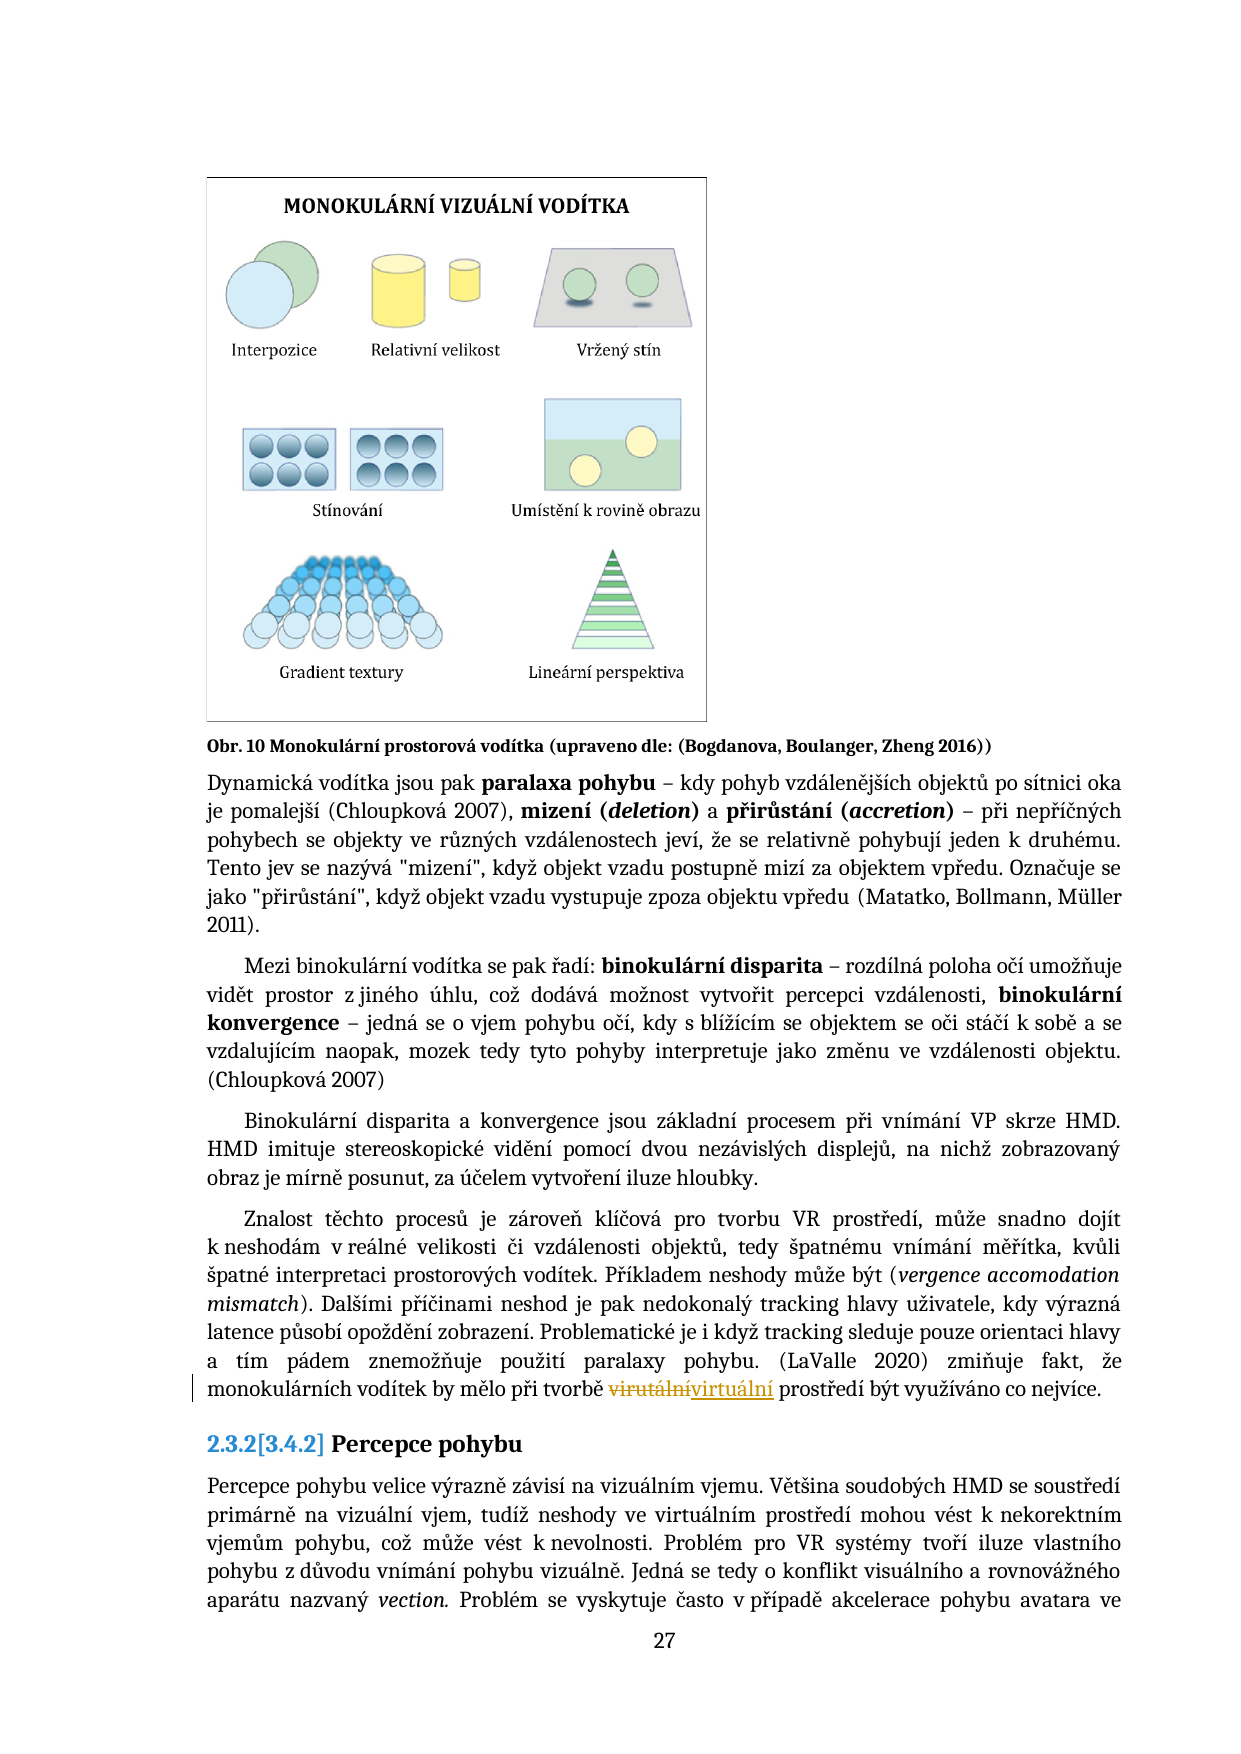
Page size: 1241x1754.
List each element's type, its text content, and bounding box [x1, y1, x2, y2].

text Obr. 10 Monokulární prostorová vodítka (upraveno dle: (Bogdanova, Boulanger, Zheng 2016)) [207, 736, 1122, 757]
picture [206, 177, 707, 722]
text Dynamická vodítka jsou pak paralaxa pohybu – kdy pohyb vzdálenějších objektů po sítnici oka je pomalejší (Chloupková 2007), mizení (deletion) a přirůstání (accretion) – při nepříčných pohybech se objekty ve různých vzdálenostech jeví, že se relativně pohybují jeden k druhému. Tento jev se nazývá "mizení", když objekt vzadu postupně mizí za objektem vpředu. Označuje se jako "přirůstání", když objekt vzadu vystupuje zpoza objektu vpředu (Matatko, Bollmann, Müller 2011). [207, 770, 1122, 938]
text Binokulární disparita a konvergence jsou základní procesem při vnímání VP skrze HMD. HMD imituje stereoskopické vidění pomocí dvou nezávislých displejů, na nichž zobrazovaný obraz je mírně posunut, za účelem vytvoření iluze hloubky. [207, 1108, 1122, 1191]
text Znalost těchto procesů je zároveň klíčová pro tvorbu VR prostředí, může snadno dojít k neshodám v reálné velikosti či vzdálenosti objektů, tedy špatnému vnímání měřítka, kvůli špatné interpretaci prostorových vodítek. Příkladem neshody může být (vergence accomodation mismatch). Dalšími příčinami neshod je pak nedokonalý tracking hlavy uživatele, kdy výrazná latence působí opoždění zobrazení. Problematické je i když tracking sleduje pouze orientaci hlavy a tím pádem znemožňuje použití paralaxy pohybu. (LaValle 2020) zmiňuje fakt, že monokulárních vodítek by mělo při tvorbě prostředí být využíváno co nejvíce. [207, 1205, 1122, 1402]
text Mezi binokulární vodítka se pak řadí: binokulární disparita – rozdílná poloha očí umožňuje vidět prostor z jiného úhlu, což dodává možnost vytvořit percepci vzdálenosti, binokulární konvergence – jedná se o vjem pohybu očí, kdy s blížícím se objektem se oči stáčí k sobě a se vzdalujícím naopak, mozek tedy tyto pohyby interpretuje jako změnu ve vzdálenosti objektu. (Chloupková 2007) [207, 953, 1122, 1093]
subtitle Percepce pohybu [207, 1429, 1122, 1458]
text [207, 1473, 1122, 1613]
